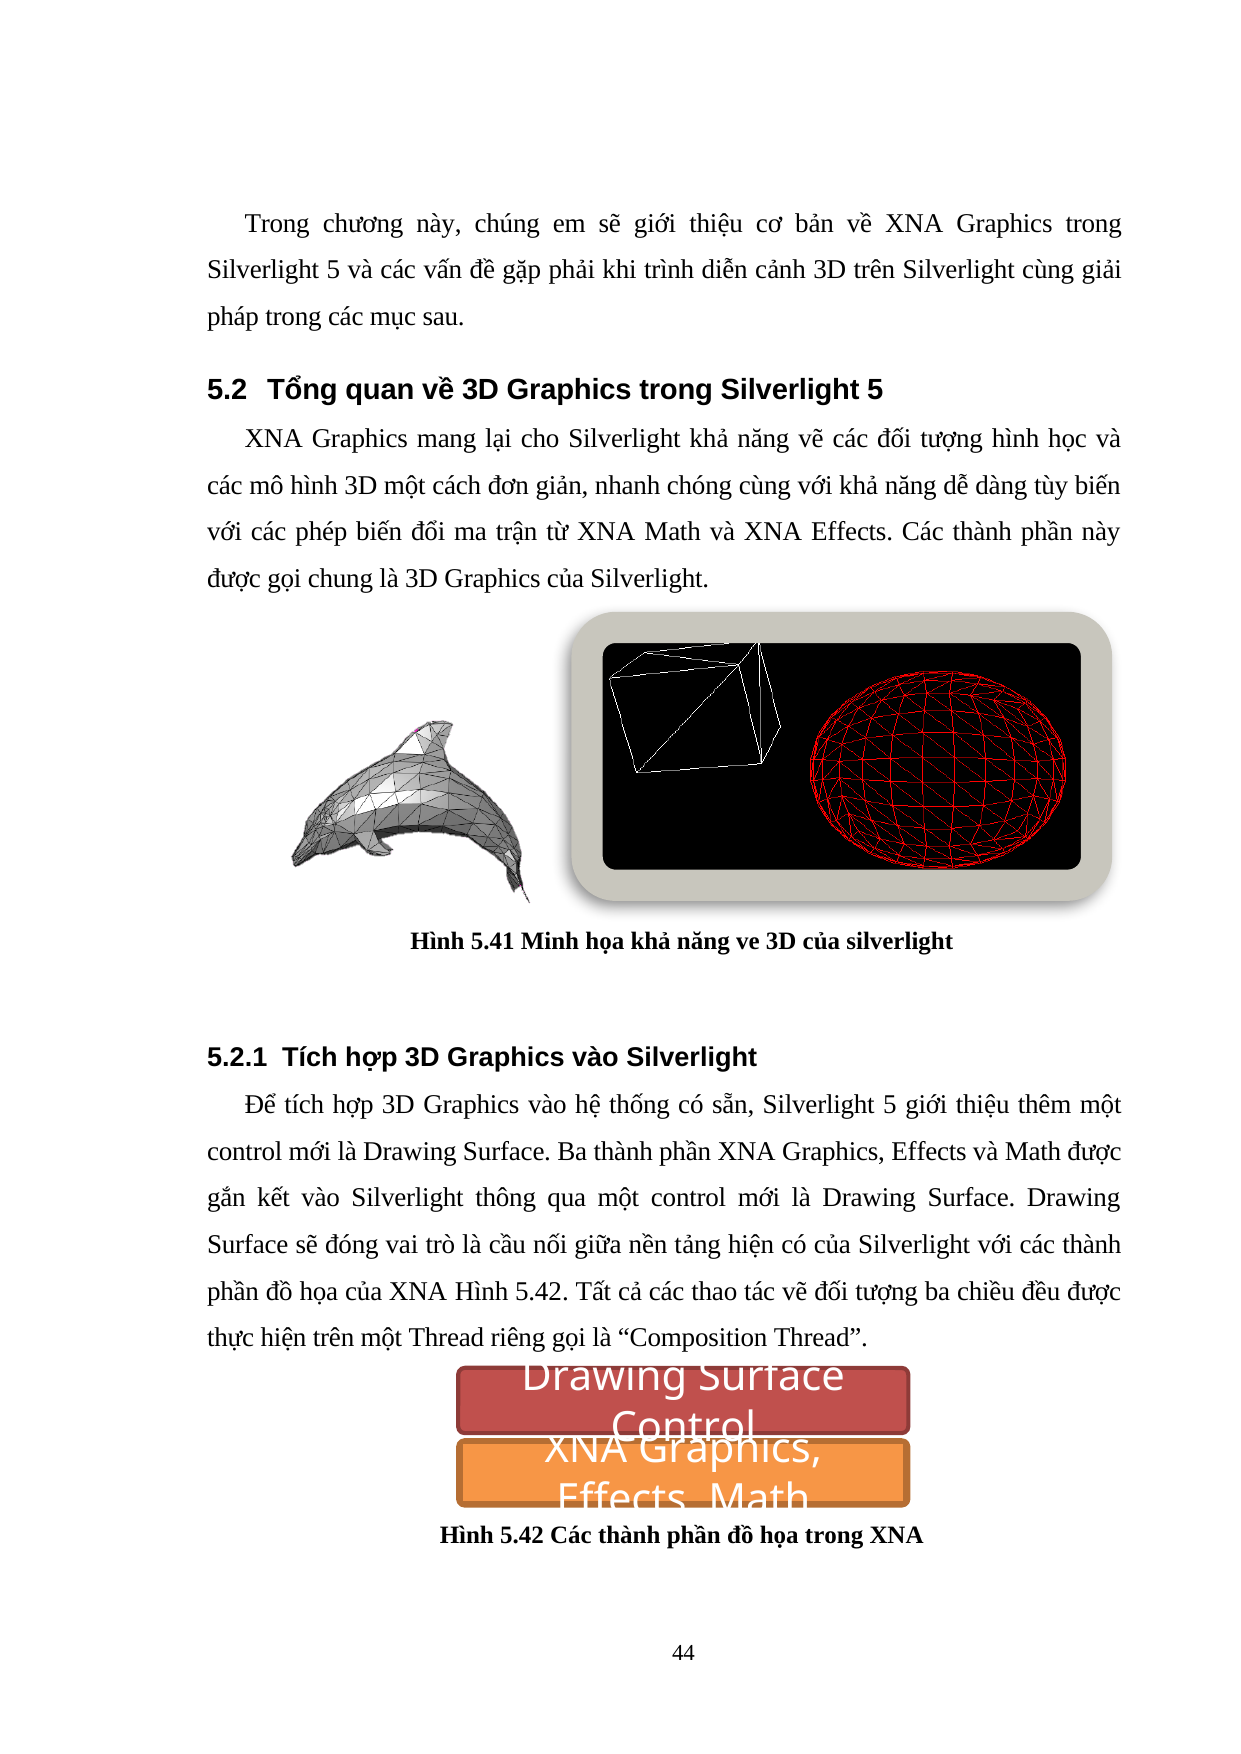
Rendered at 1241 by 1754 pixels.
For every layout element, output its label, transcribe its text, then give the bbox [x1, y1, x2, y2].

subtitle Tổng quan về 3D Graphics trong Silverlight 5 [207, 372, 1122, 405]
subtitle Tích hợp 3D Graphics vào Silverlight [207, 1041, 1122, 1072]
picture [603, 644, 1080, 869]
text Trong chương này, chúng em sẽ giới thiệu cơ bản về XNA Graphics trong Silverlight 5 và các vấn đề gặp phải khi trình diễn cảnh 3D trên Silverlight cùng giải pháp trong các mục sau. [207, 207, 1122, 331]
picture [244, 697, 556, 912]
text XNA Graphics mang lại cho Silverlight khả năng vẽ các đối tượng hình học và các mô hình 3D một cách đơn giản, nhanh chóng cùng với khả năng dễ dàng tùy biến với các phép biến đổi ma trận từ XNA Math và XNA Effects. Các thành phần này được gọi chung là 3D Graphics của Silverlight. [207, 422, 1122, 593]
